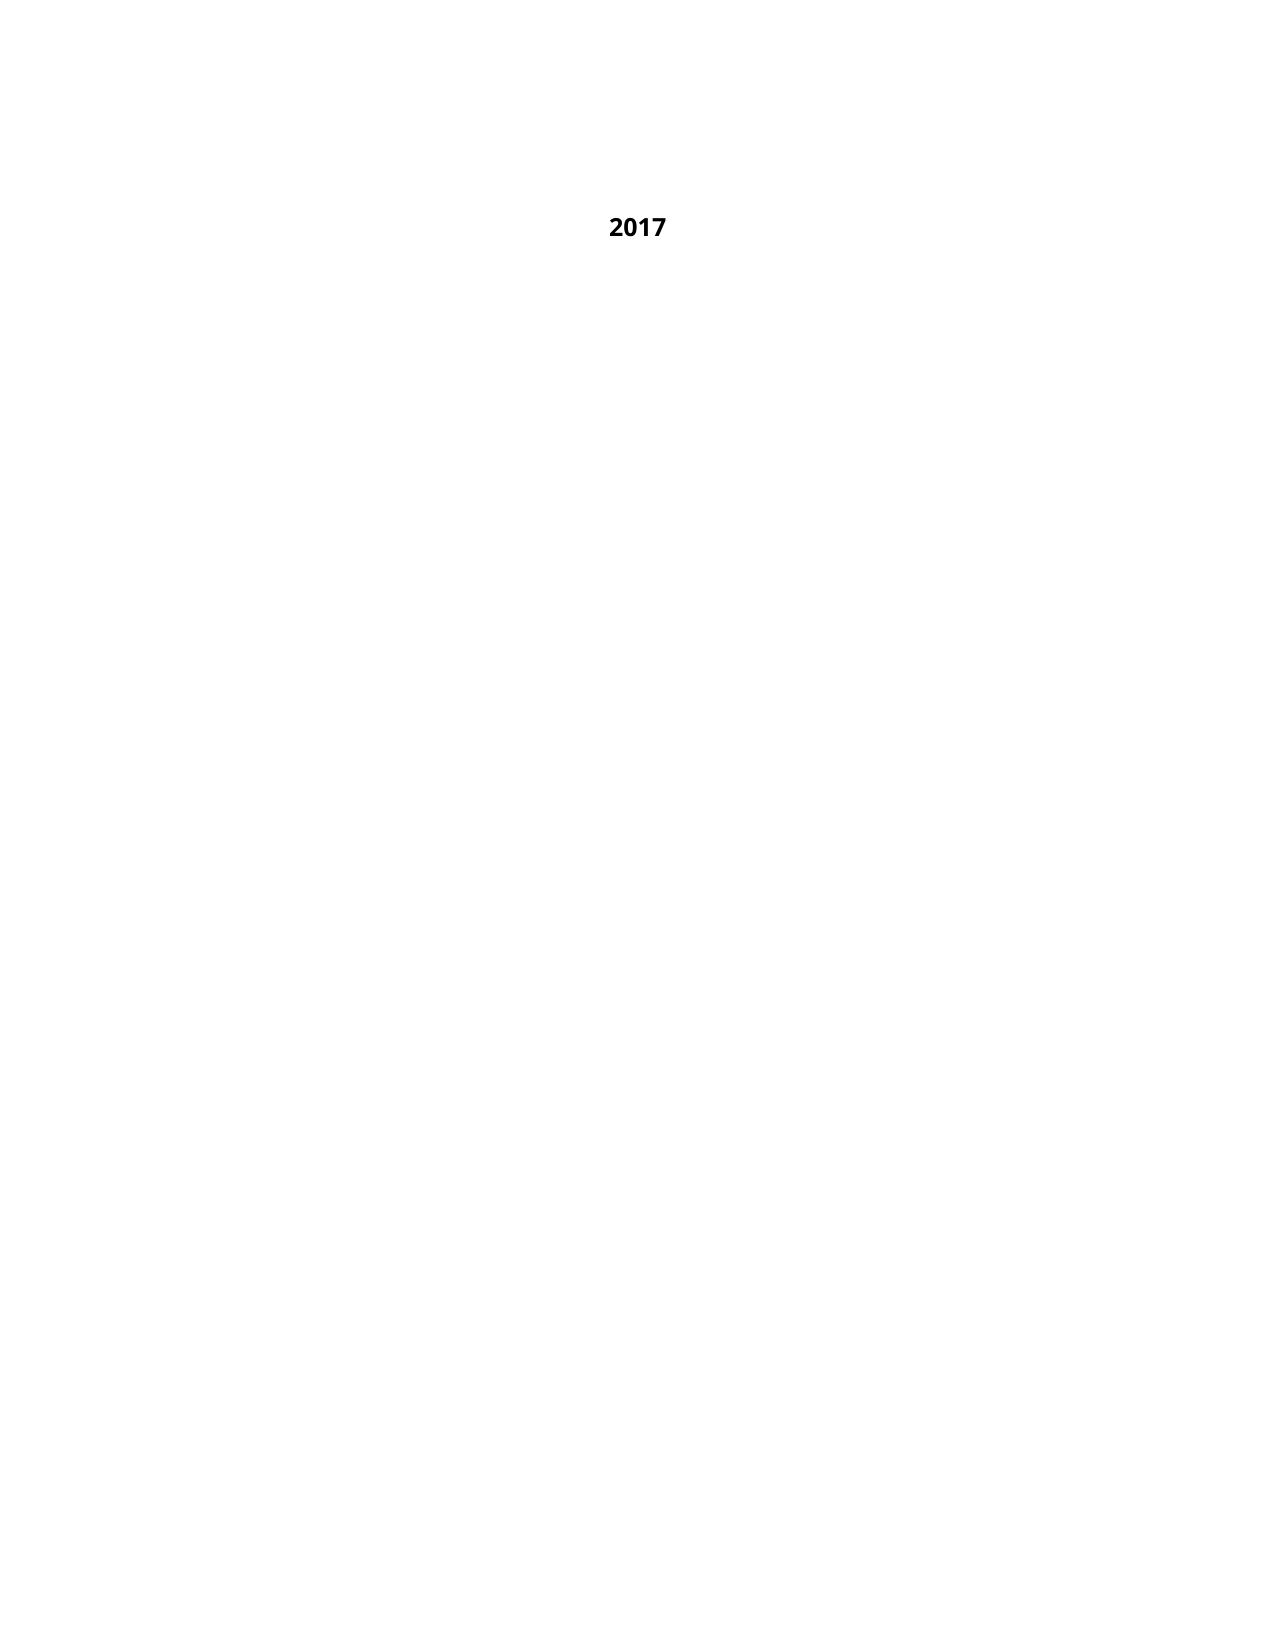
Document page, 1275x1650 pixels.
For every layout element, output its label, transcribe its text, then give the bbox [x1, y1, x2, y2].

text 2017 [150, 210, 1125, 244]
